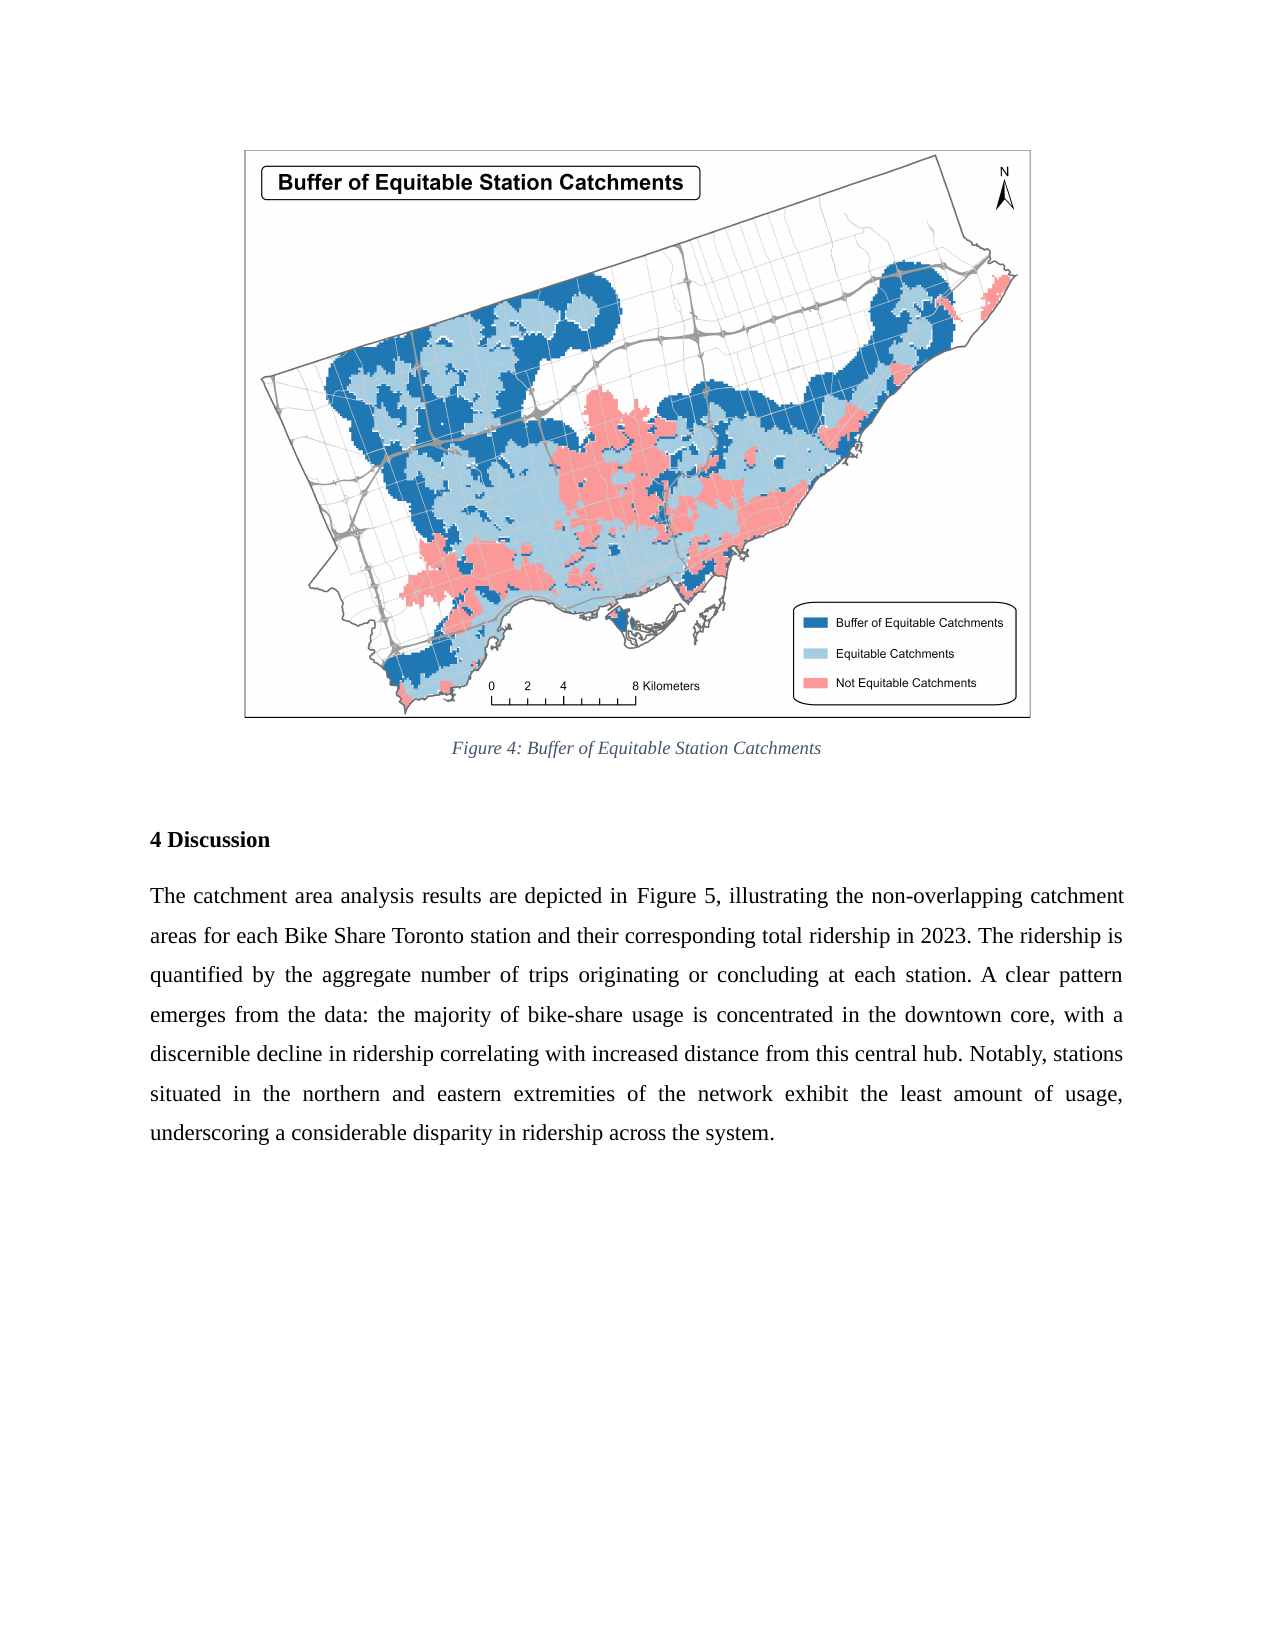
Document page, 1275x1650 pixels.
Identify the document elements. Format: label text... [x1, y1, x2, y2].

text The catchment area analysis results are depicted in Figure 5, illustrating the non-overlapping catchment areas for each Bike Share Toronto station and their corresponding total ridership in 2023. The ridership is quantified by the aggregate number of trips originating or concluding at each station. A clear pattern emerges from the data: the majority of bike-share usage is concentrated in the downtown core, with a discernible decline in ridership correlating with increased distance from this central hub. Notably, stations situated in the northern and eastern extremities of the network exhibit the least amount of usage, underscoring a considerable disparity in ridership across the system. [150, 882, 1125, 1146]
picture [244, 150, 1031, 718]
text 4 Discussion [150, 826, 1125, 852]
text Figure 4: Buffer of Equitable Station Catchments [150, 737, 1125, 758]
